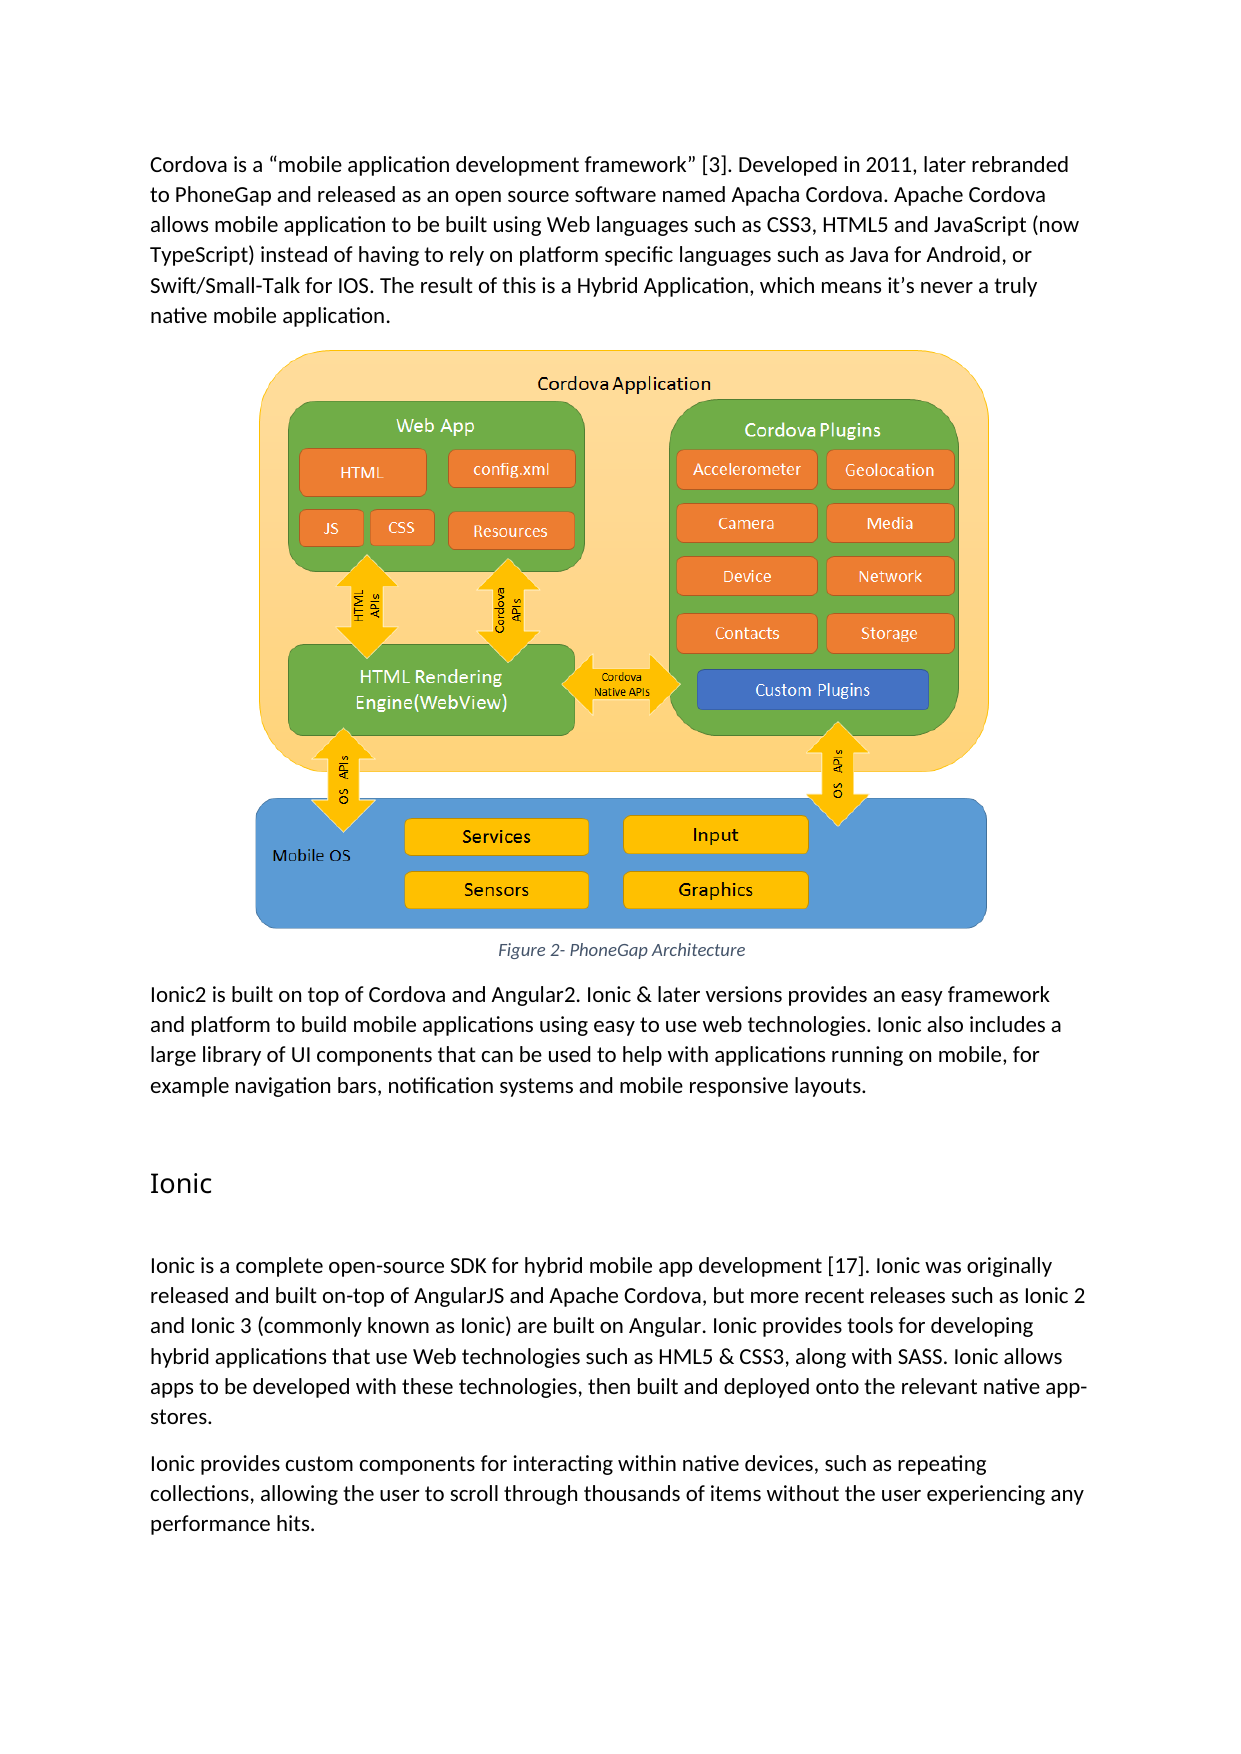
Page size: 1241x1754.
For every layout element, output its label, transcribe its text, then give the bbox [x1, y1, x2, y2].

subtitle Ionic [150, 1164, 1090, 1201]
picture [255, 347, 990, 929]
text Cordova is a “mobile application development framework” [3]. Developed in 2011, later rebranded to PhoneGap and released as an open source software named Apacha Cordova. Apache Cordova allows mobile application to be built using Web languages such as CSS3, HTML5 and JavaScript (now TypeScript) instead of having to rely on platform specific languages such as Java for Android, or Swift/Small-Talk for IOS. The result of this is a Hybrid Application, which means it’s never a truly native mobile application. [150, 150, 1090, 329]
text Ionic provides custom components for interacting within native devices, such as repeating collections, allowing the user to scroll through thousands of items without the user experiencing any performance hits. [150, 1449, 1090, 1537]
text Ionic is a complete open-source SDK for hybrid mobile app development [17]. Ionic was originally released and built on-top of AngularJS and Apache Cordova, but more recent releases such as Ionic 2 and Ionic 3 (commonly known as Ionic) are built on Angular. Ionic provides tools for developing hybrid applications that use Web technologies such as HML5 & CSS3, along with SASS. Ionic allows apps to be developed with these technologies, then built and deployed onto the relevant native app-stores. [150, 1251, 1090, 1430]
